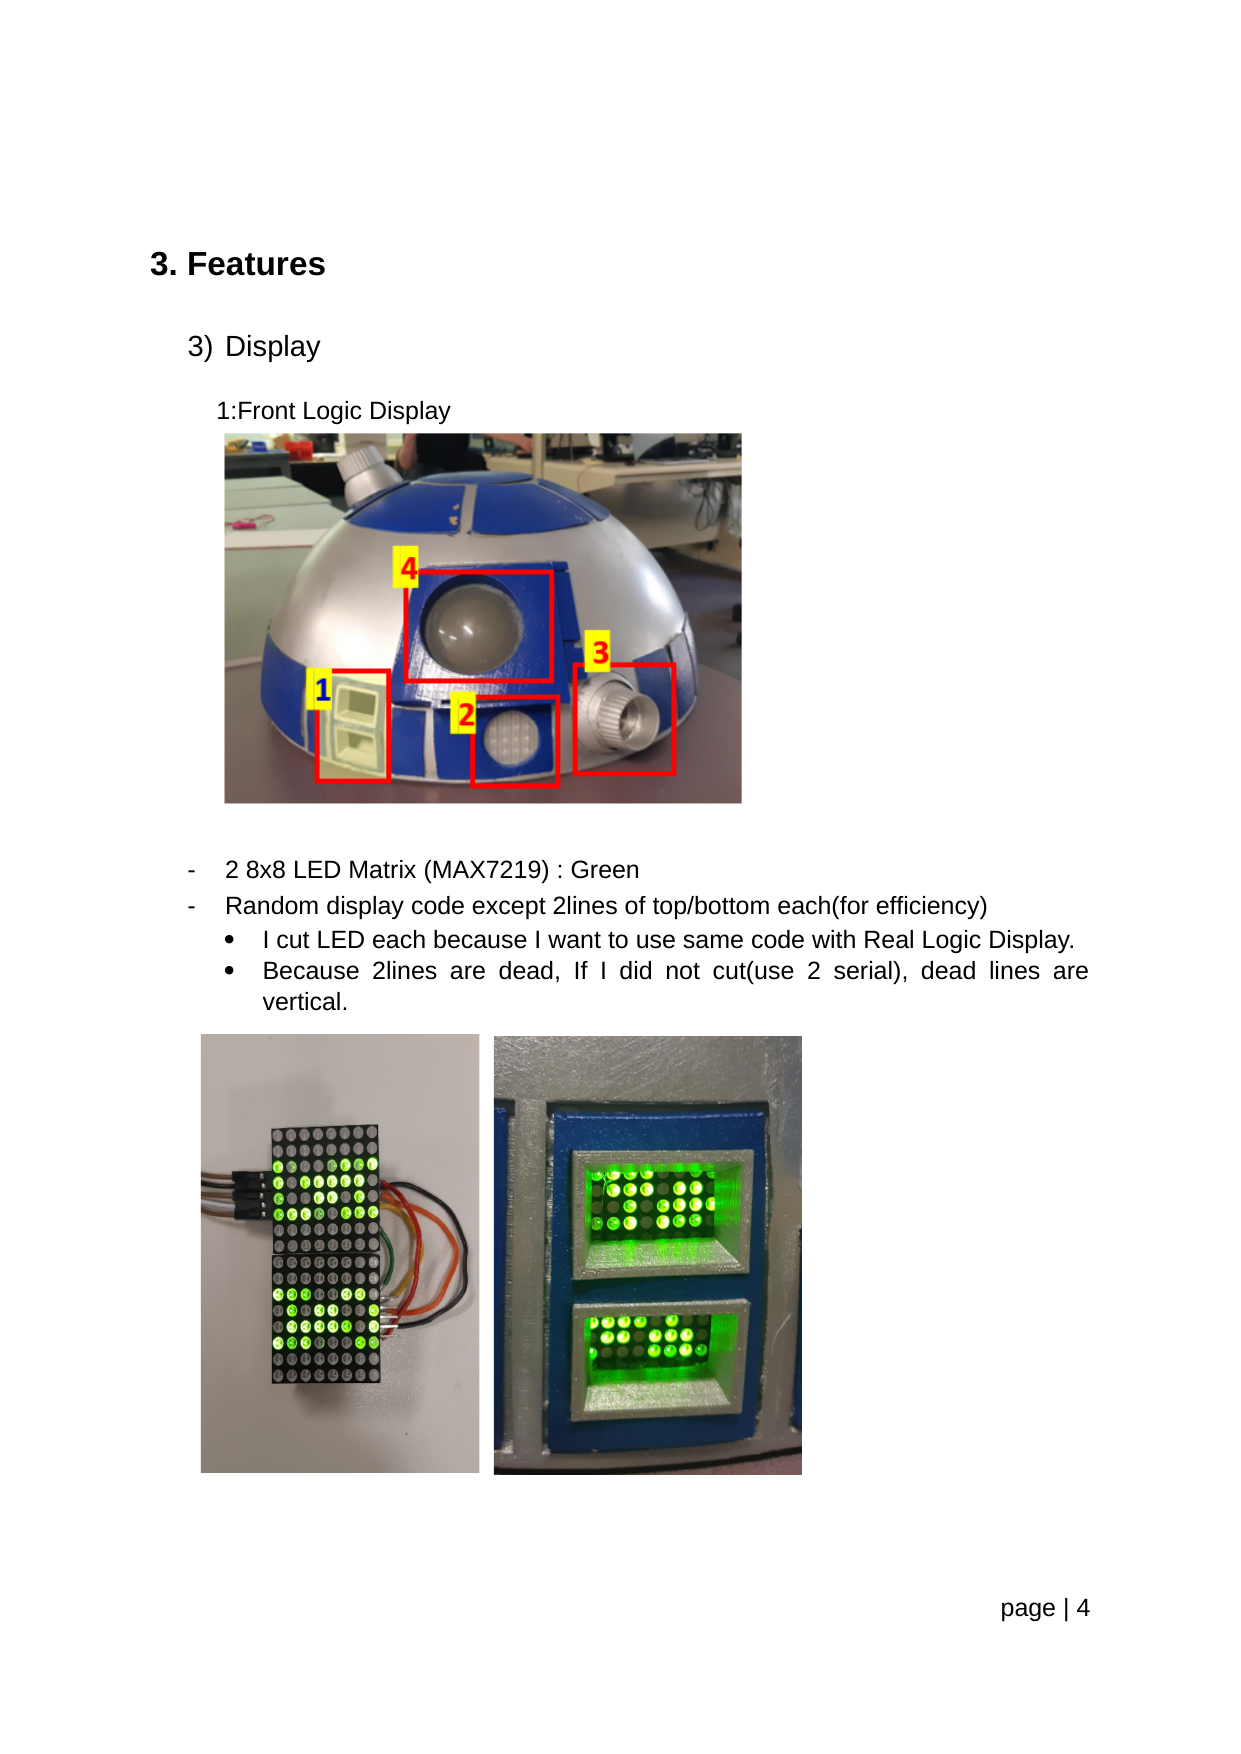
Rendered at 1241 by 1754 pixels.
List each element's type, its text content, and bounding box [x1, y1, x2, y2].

list I cut LED each because I want to use same code with Real Logic Display. [225, 925, 1090, 954]
text Display [187, 329, 1090, 362]
list 1:Front Logic Display [216, 396, 1090, 424]
picture [216, 426, 748, 811]
text 3. Features [150, 244, 1090, 282]
picture [201, 1034, 480, 1473]
list 2 8x8 LED Matrix (MAX7219) : Green [187, 851, 1090, 885]
list Random display code except 2lines of top/bottom each(for efficiency) [187, 888, 1090, 922]
list Because 2lines are dead, If I did not cut(use 2 serial), dead lines are vertical. [225, 956, 1090, 1016]
picture [493, 1036, 802, 1475]
